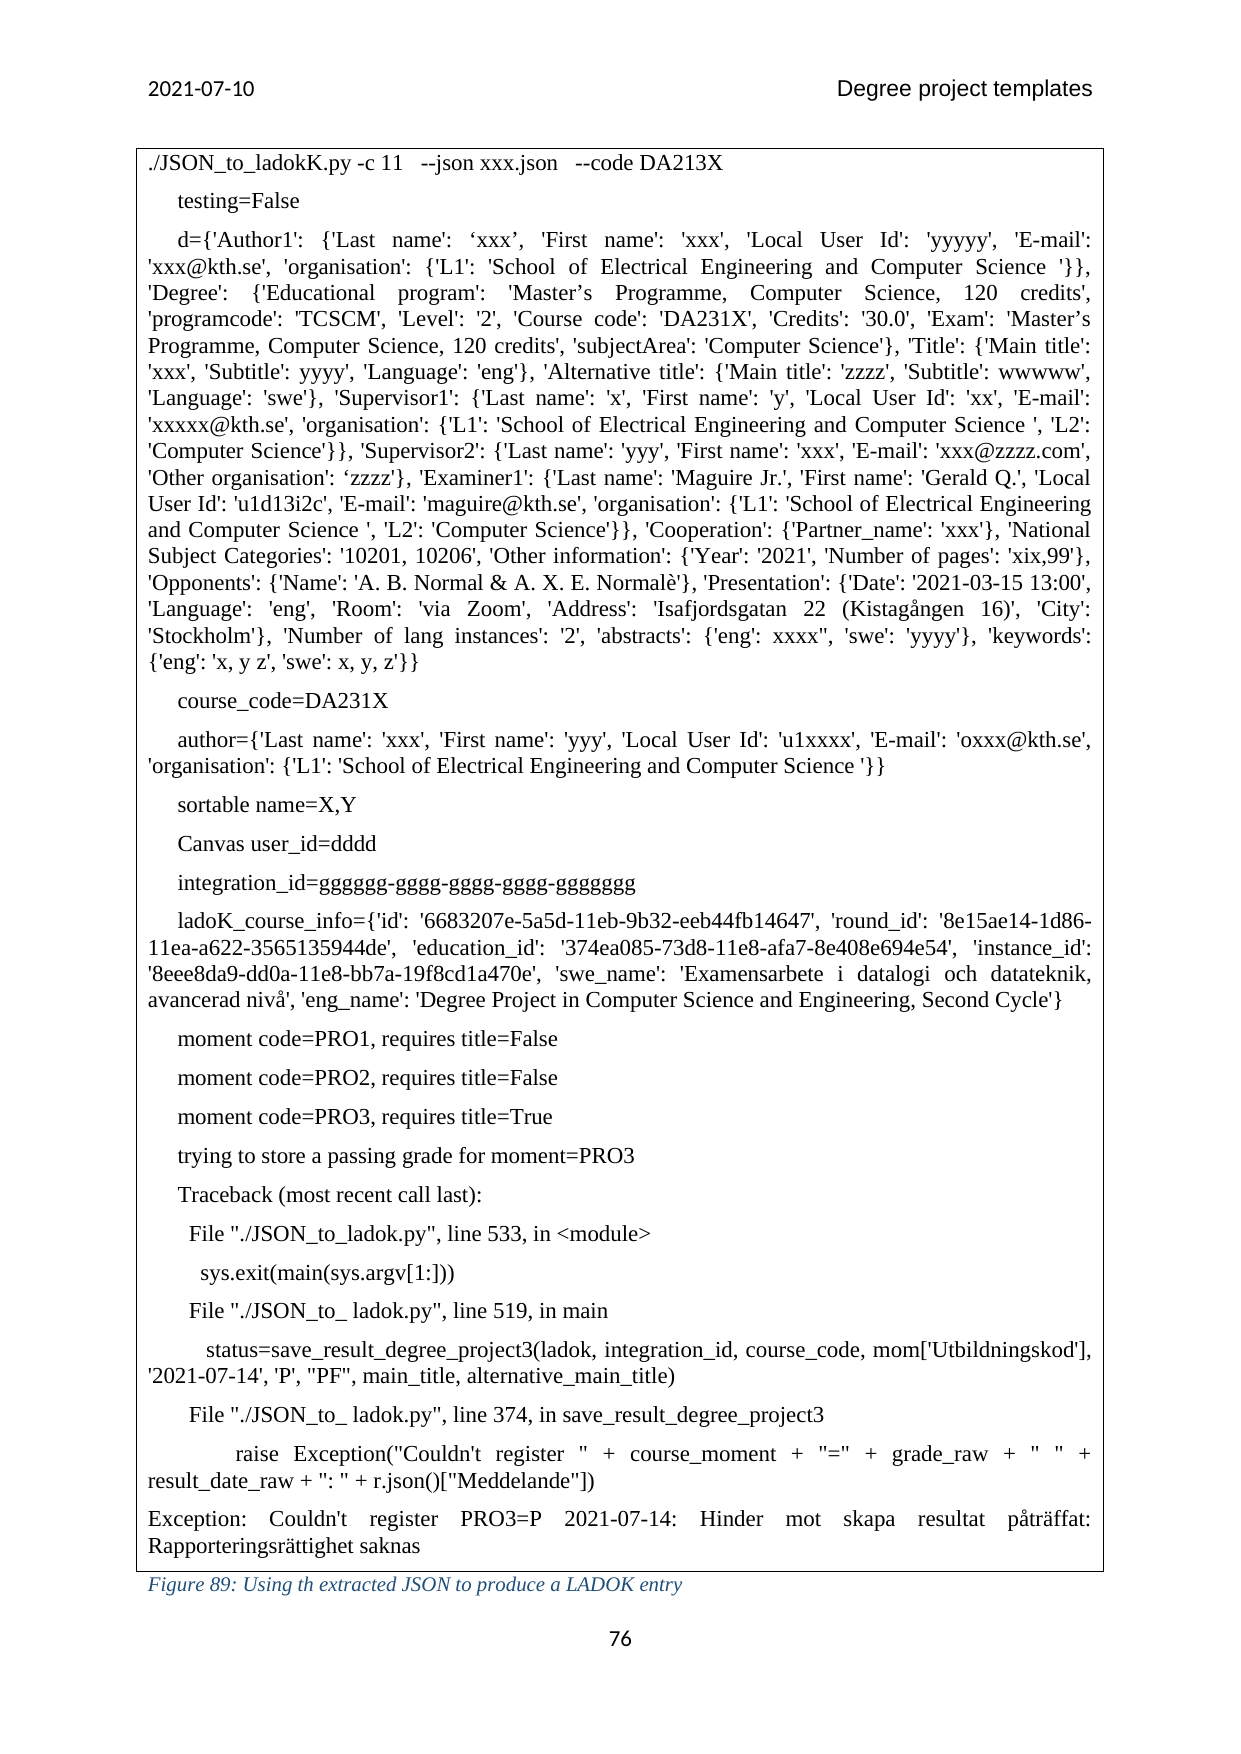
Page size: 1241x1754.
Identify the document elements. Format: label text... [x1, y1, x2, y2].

text Figure 107: Using th extracted JSON to produce a LADOK entry [148, 1572, 1093, 1596]
table_header ./JSON_to_ladokK.py -c 11 --json xxx.json --code DA213X testing=False d={'Author1': {'Last name': ‘xxx’, 'First name': 'xxx', 'Local User Id': 'yyyyy', 'E-mail': 'xxx@kth.se', 'organisation': {'L1': 'School of Electrical Engineering and Computer Science '}}, 'Degree': {'Educational program': 'Master’s Programme, Computer Science, 120 credits', 'programcode': 'TCSCM', 'Level': '2', 'Course code': 'DA231X', 'Credits': '30.0', 'Exam': 'Master’s Programme, Computer Science, 120 credits', 'subjectArea': 'Computer Science'}, 'Title': {'Main title': 'xxx', 'Subtitle': yyyy', 'Language': 'eng'}, 'Alternative title': {'Main title': 'zzzz', 'Subtitle': wwwww', 'Language': 'swe'}, 'Supervisor1': {'Last name': 'x', 'First name': 'y', 'Local User Id': 'xx', 'E-mail': 'xxxxx@kth.se', 'organisation': {'L1': 'School of Electrical Engineering and Computer Science ', 'L2': 'Computer Science'}}, 'Supervisor2': {'Last name': 'yyy', 'First name': 'xxx', 'E-mail': 'xxx@zzzz.com', 'Other organisation': ‘zzzz'}, 'Examiner1': {'Last name': 'Maguire Jr.', 'First name': 'Gerald Q.', 'Local User Id': 'u1d13i2c', 'E-mail': 'maguire@kth.se', 'organisation': {'L1': 'School of Electrical Engineering and Computer Science ', 'L2': 'Computer Science'}}, 'Cooperation': {'Partner_name': 'xxx'}, 'National Subject Categories': '10201, 10206', 'Other information': {'Year': '2021', 'Number of pages': 'xix,99'}, 'Opponents': {'Name': 'A. B. Normal & A. X. E. Normalè'}, 'Presentation': {'Date': '2021-03-15 13:00', 'Language': 'eng', 'Room': 'via Zoom', 'Address': 'Isafjordsgatan 22 (Kistagången 16)', 'City': 'Stockholm'}, 'Number of lang instances': '2', 'abstracts': {'eng': xxxx", 'swe': 'yyyy'}, 'keywords': {'eng': 'x, y z', 'swe': x, y, z'}} course_code=DA231X author={'Last name': 'xxx', 'First name': 'yyy', 'Local User Id': 'u1xxxx', 'E-mail': 'oxxx@kth.se', 'organisation': {'L1': 'School of Electrical Engineering and Computer Science '}} sortable name=X,Y Canvas user_id=dddd integration_id=gggggg-gggg-gggg-gggg-ggggggg ladoK_course_info={'id': '6683207e-5a5d-11eb-9b32-eeb44fb14647', 'round_id': '8e15ae14-1d86-11ea-a622-3565135944de', 'education_id': '374ea085-73d8-11e8-afa7-8e408e694e54', 'instance_id': '8eee8da9-dd0a-11e8-bb7a-19f8cd1a470e', 'swe_name': 'Examensarbete i datalogi och datateknik, avancerad nivå', 'eng_name': 'Degree Project in Computer Science and Engineering, Second Cycle'} moment code=PRO1, requires title=False moment code=PRO2, requires title=False moment code=PRO3, requires title=True trying to store a passing grade for moment=PRO3 Traceback (most recent call last): File "./JSON_to_ladok.py", line 533, in <module> sys.exit(main(sys.argv[1:])) File "./JSON_to_ ladok.py", line 519, in main status=save_result_degree_project3(ladok, integration_id, course_code, mom['Utbildningskod'], '2021-07-14', 'P', "PF", main_title, alternative_main_title) File "./JSON_to_ ladok.py", line 374, in save_result_degree_project3 raise Exception("Couldn't register " + course_moment + "=" + grade_raw + " " + result_date_raw + ": " + r.json()["Meddelande"]) Exception: Couldn't register PRO3=P 2021-07-14: Hinder mot skapa resultat påträffat: Rapporteringsrättighet saknas [137, 149, 1103, 1571]
